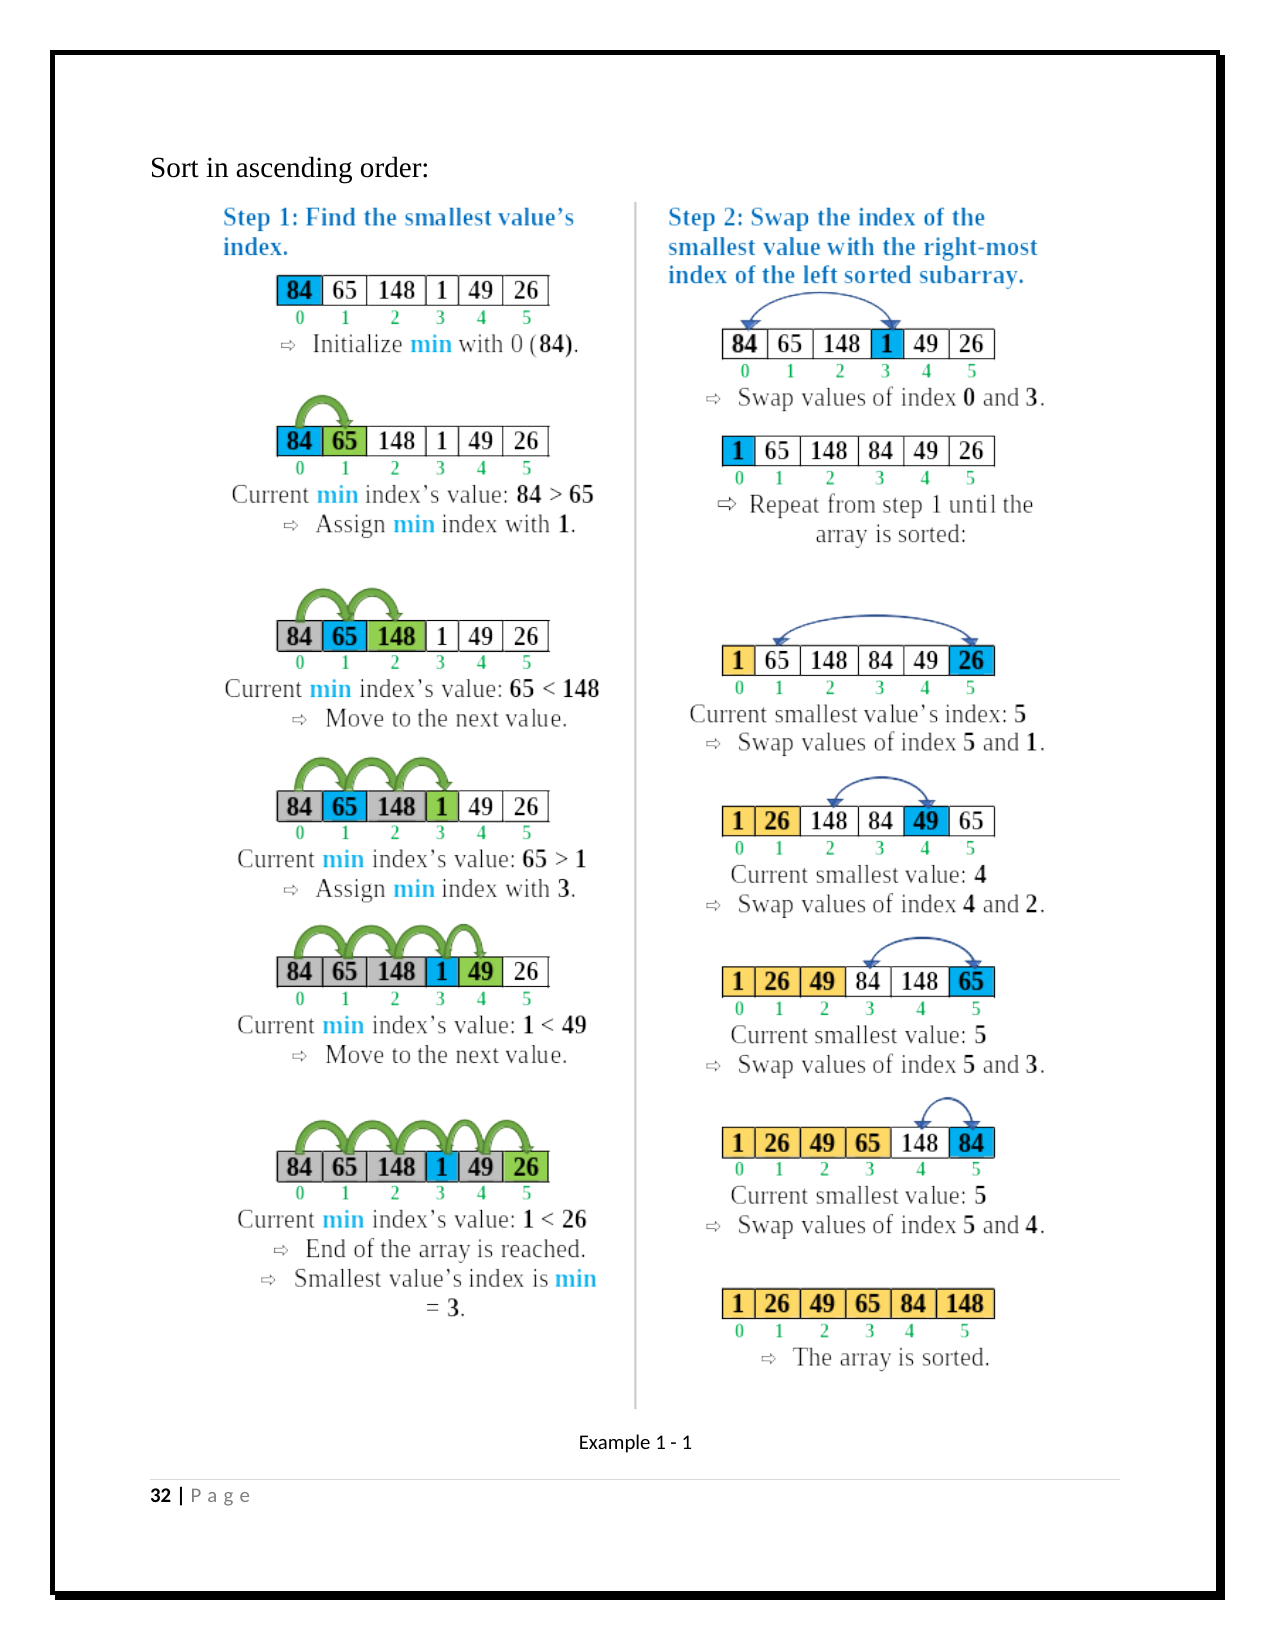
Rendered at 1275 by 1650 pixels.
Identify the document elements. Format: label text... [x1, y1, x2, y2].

text Sort in ascending order: [150, 150, 1120, 183]
